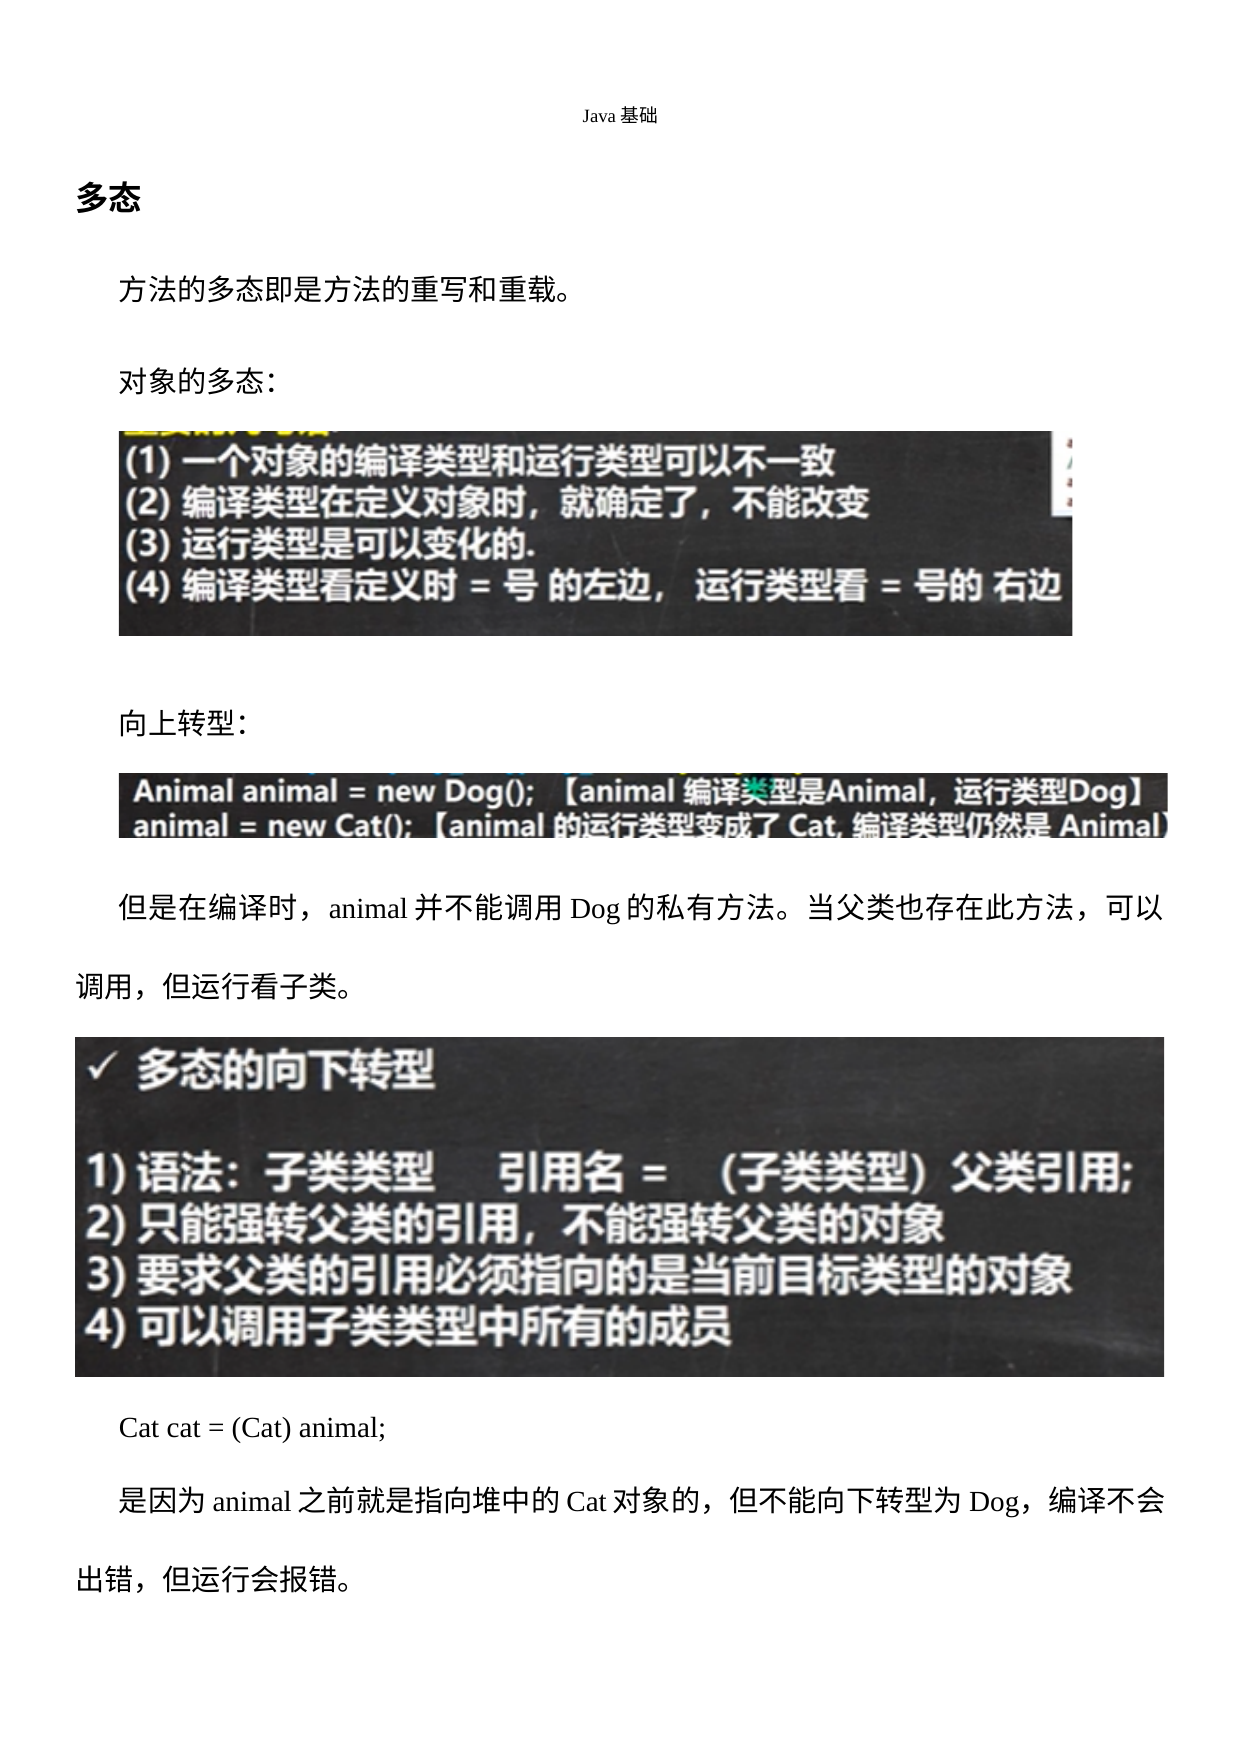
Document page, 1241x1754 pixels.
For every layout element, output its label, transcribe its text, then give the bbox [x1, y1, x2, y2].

text 是因为animal之前就是指向堆中的Cat对象的，但不能向下转型为Dog，编译不会出错，但运行会报错。 [75, 1459, 1165, 1618]
picture [118, 773, 1168, 838]
text 方法的多态即是方法的重写和重载。 [75, 248, 1165, 327]
picture [118, 431, 1073, 636]
text 对象的多态： [75, 339, 1165, 419]
subtitle 多态 [75, 156, 1165, 235]
text 但是在编译时，animal并不能调用Dog的私有方法。当父类也存在此方法，可以调用，但运行看子类。 [75, 866, 1165, 1024]
picture [75, 1037, 1165, 1377]
text 向上转型： [75, 682, 1165, 761]
text Cat cat = (Cat) animal; [75, 1407, 1165, 1446]
